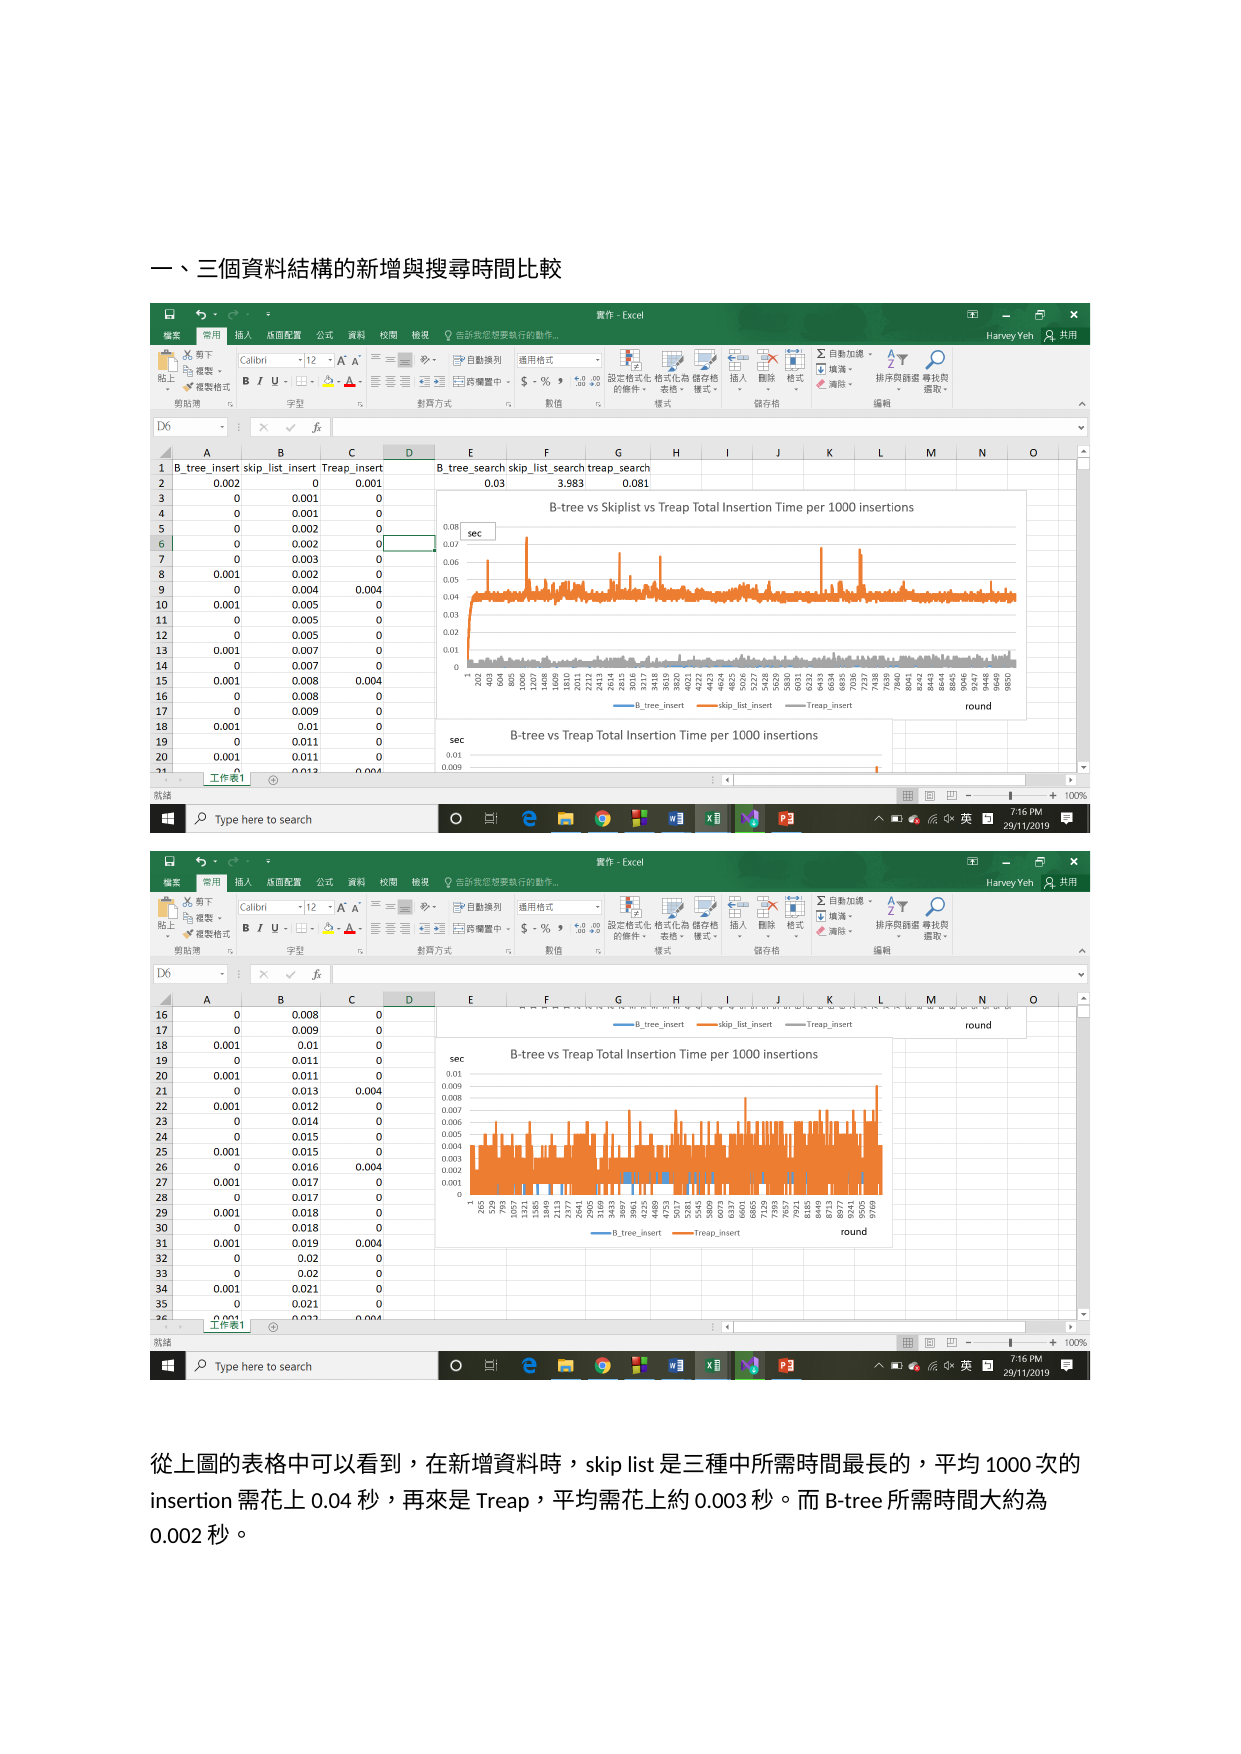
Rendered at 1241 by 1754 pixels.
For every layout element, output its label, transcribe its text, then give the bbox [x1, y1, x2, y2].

picture [150, 851, 1091, 1380]
text 一、三個資料結構的新增與搜尋時間比較 [150, 251, 1090, 284]
picture [150, 303, 1091, 833]
text 從上圖的表格中可以看到，在新增資料時，skip list是三種中所需時間最長的，平均1000次的insertion 需花上0.04 秒，再來是Treap，平均需花上約0.003秒。而B-tree所需時間大約為0.002秒。 [150, 1446, 1090, 1551]
